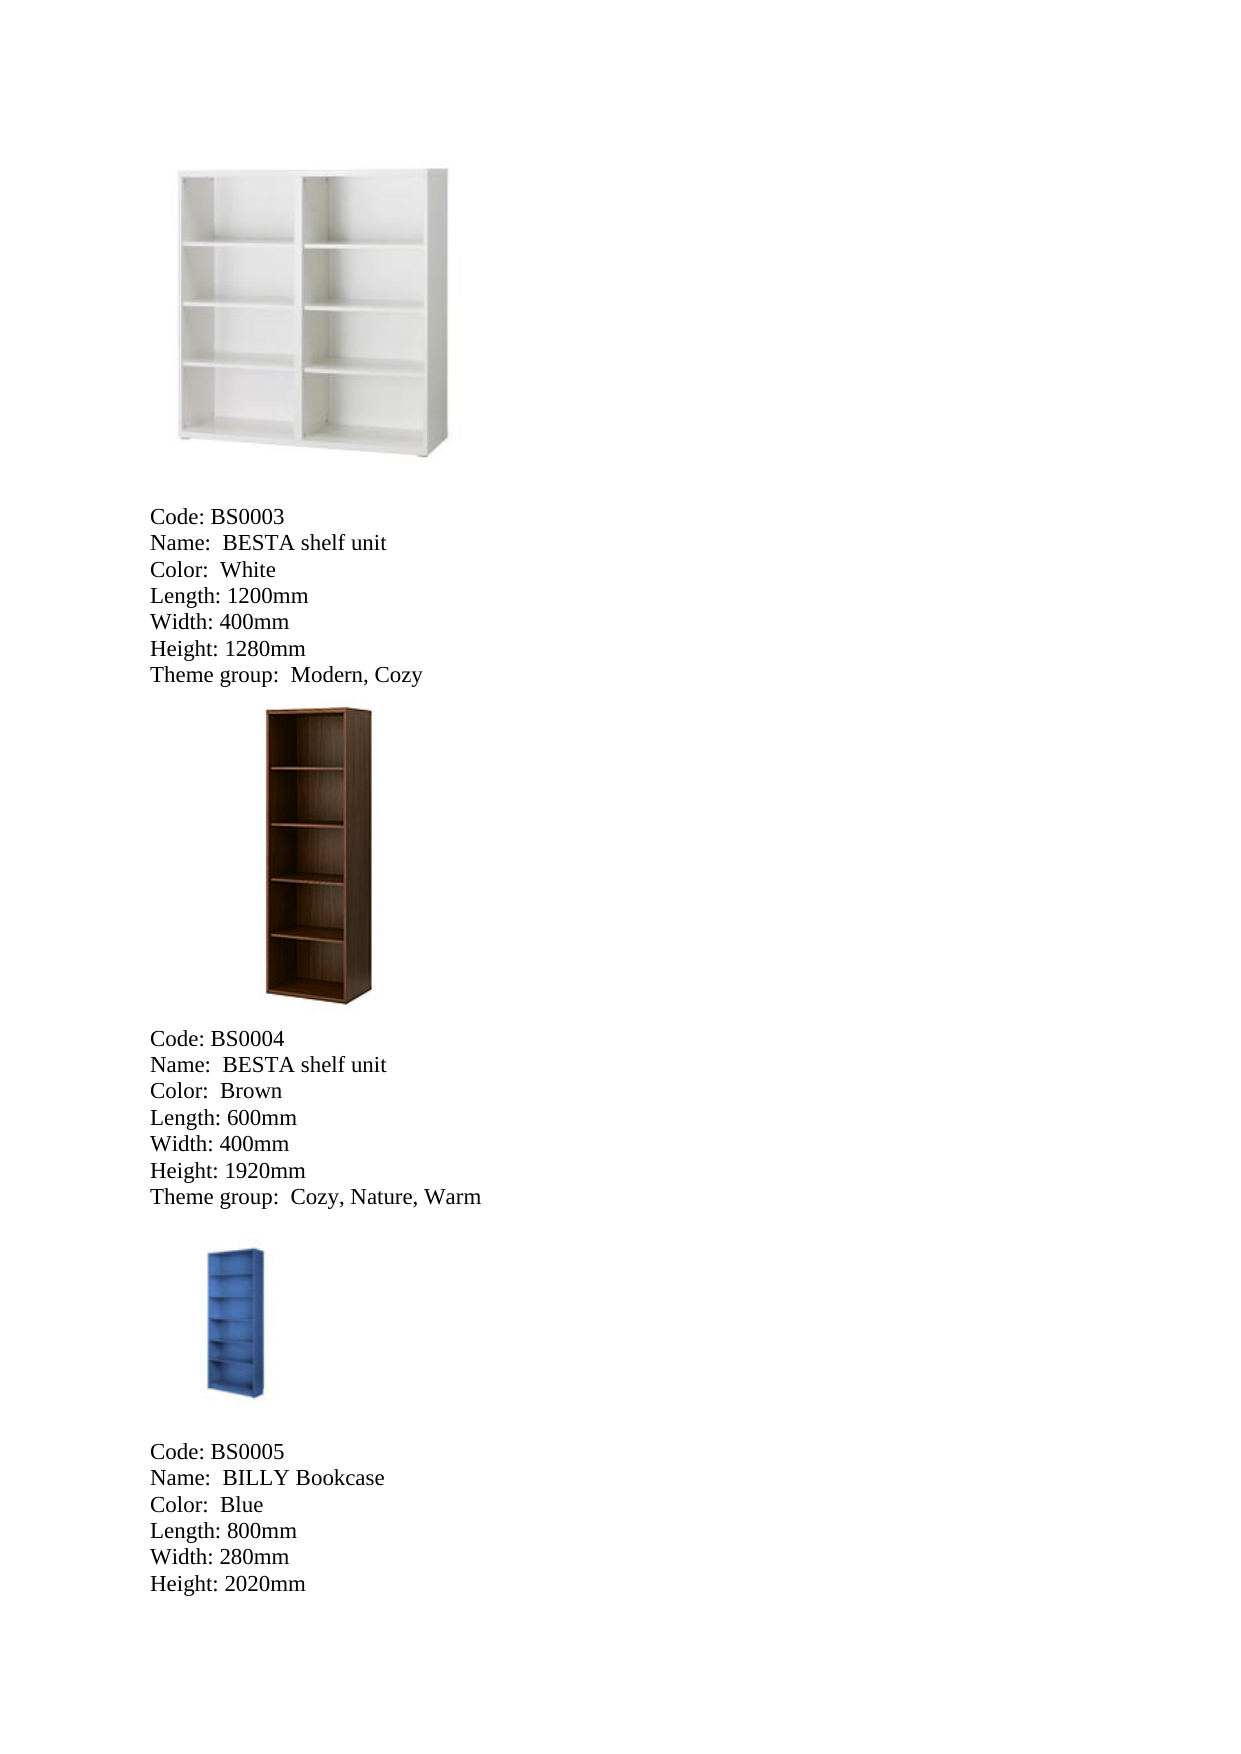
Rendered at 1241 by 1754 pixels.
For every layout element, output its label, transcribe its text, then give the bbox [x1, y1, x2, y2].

text Height: 1920mm [150, 1157, 1090, 1183]
text Code: BS0003 [150, 503, 1090, 529]
text Width: 400mm [150, 608, 1090, 635]
text Length: 800mm [150, 1517, 1090, 1543]
picture [150, 687, 488, 1025]
text Name: BESTA shelf unit [150, 1051, 1090, 1078]
text Color: Brown [150, 1078, 1090, 1104]
text Code: BS0005 [150, 1438, 1090, 1464]
text Length: 1200mm [150, 582, 1090, 608]
text Theme group: Modern, Cozy [150, 661, 1090, 687]
text Color: Blue [150, 1491, 1090, 1517]
text Height: 1280mm [150, 635, 1090, 661]
text Height: 2020mm [150, 1570, 1090, 1596]
text Length: 600mm [150, 1104, 1090, 1130]
picture [150, 150, 477, 477]
text Theme group: Cozy, Nature, Warm [150, 1183, 1090, 1209]
text Width: 400mm [150, 1130, 1090, 1157]
text Name: BILLY Bookcase [150, 1464, 1090, 1491]
text Width: 280mm [150, 1543, 1090, 1570]
text Name: BESTA shelf unit [150, 529, 1090, 556]
text Color: White [150, 556, 1090, 582]
picture [150, 1238, 322, 1409]
text Code: BS0004 [150, 1025, 1090, 1051]
